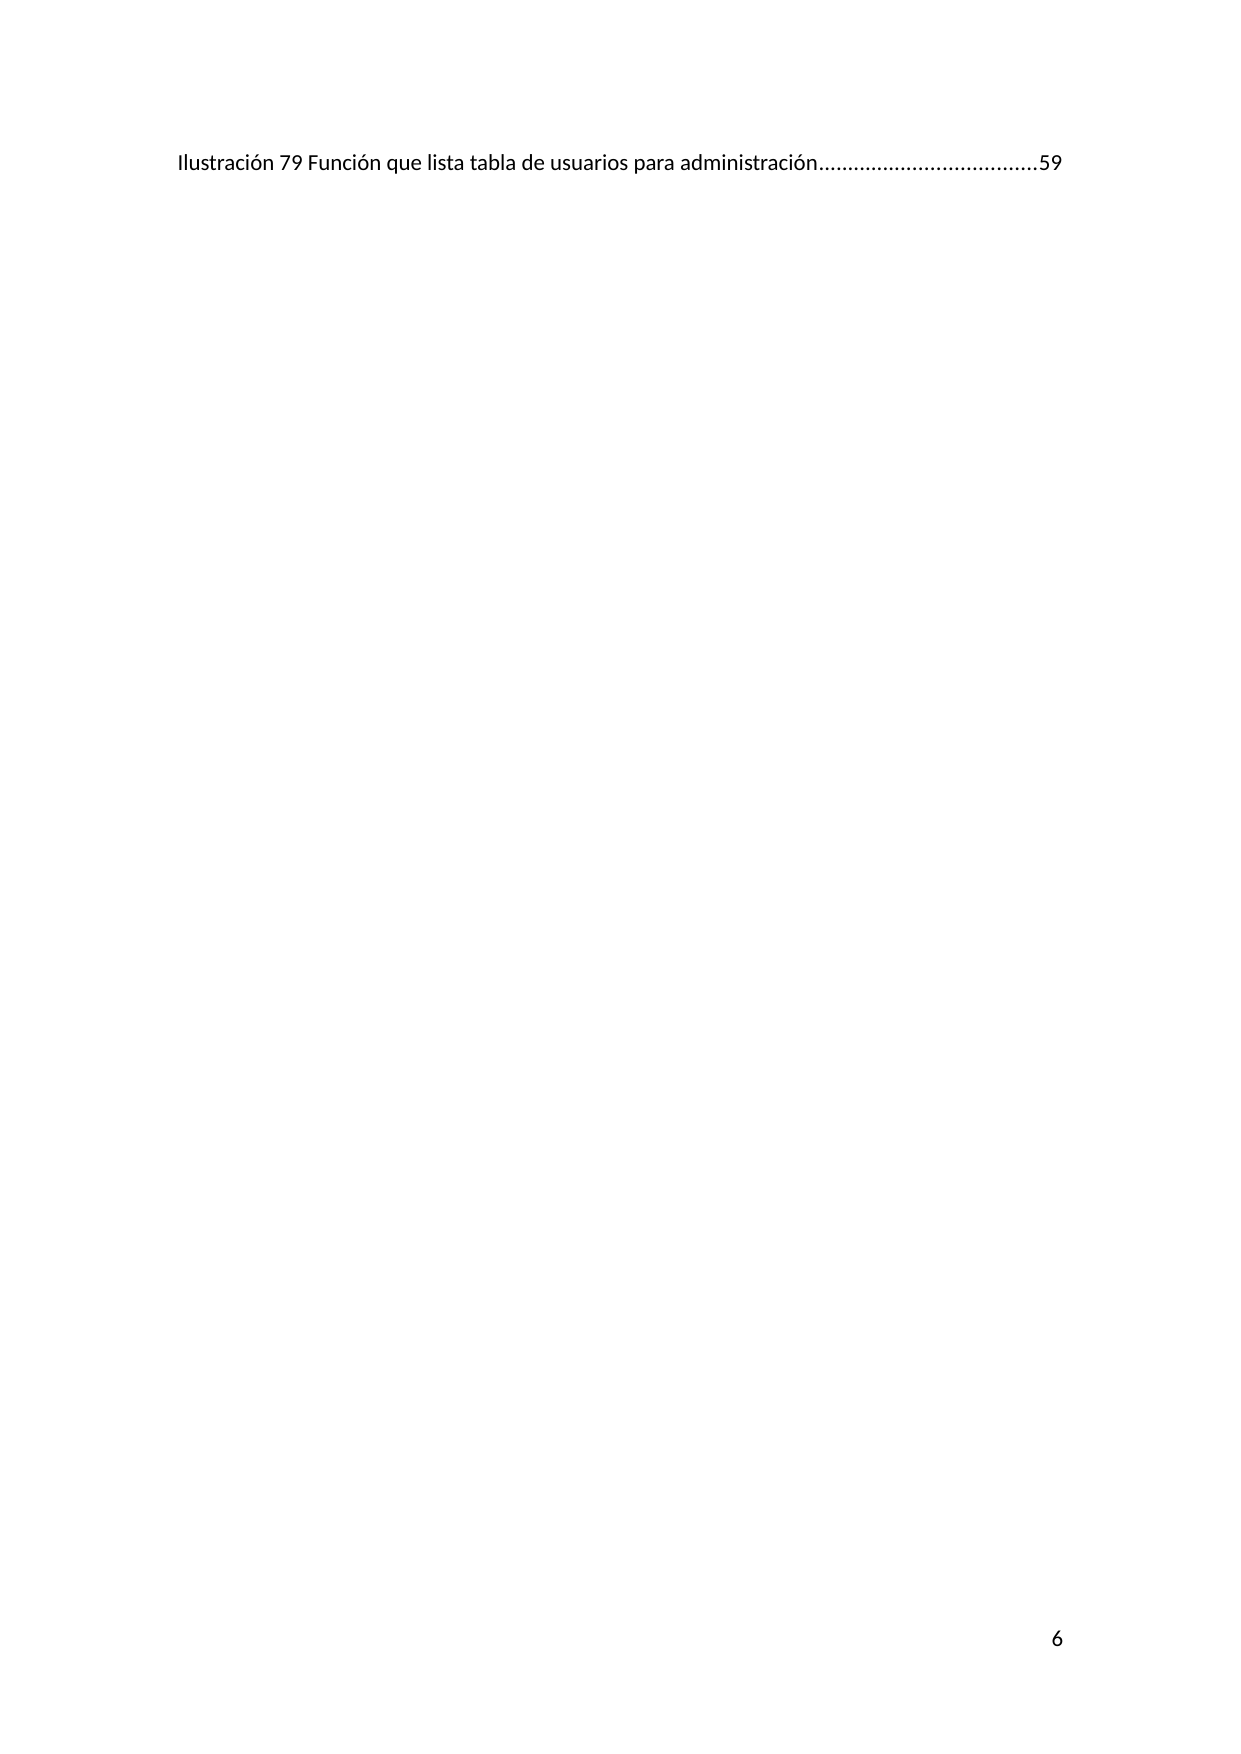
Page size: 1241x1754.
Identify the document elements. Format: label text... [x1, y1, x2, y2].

text Ilustración 79 Función que lista tabla de usuarios para administración 59 [177, 148, 1063, 176]
